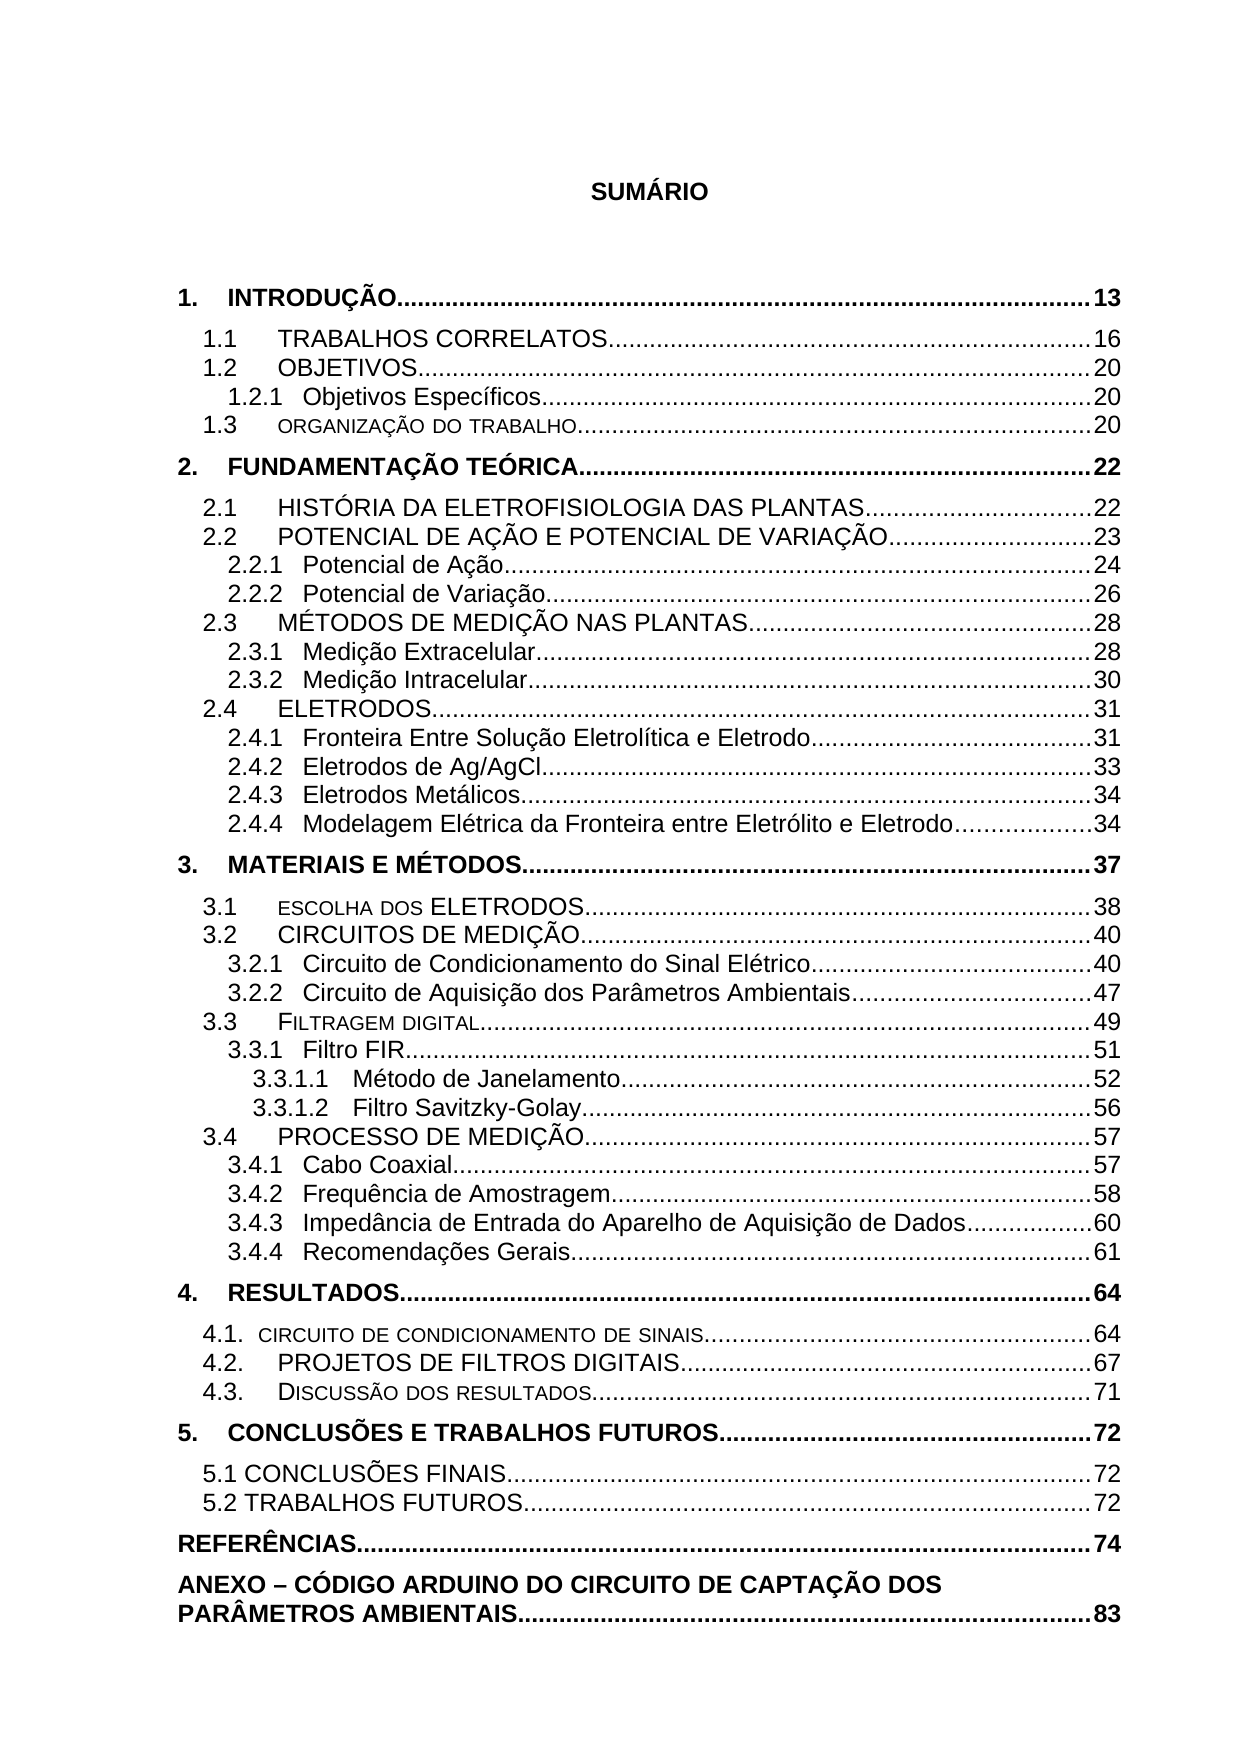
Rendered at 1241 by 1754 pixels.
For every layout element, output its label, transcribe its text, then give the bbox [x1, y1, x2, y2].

text 2.3 MÉTODOS DE MEDIÇÃO NAS PLANTAS 28 [202, 608, 1122, 637]
text 4.3. Discussão dos resultados 71 [202, 1377, 1122, 1405]
text 2. FUNDAMENTAÇÃO TEÓRICA 22 [177, 452, 1122, 480]
text 2.3.2 Medição Intracelular 30 [227, 665, 1122, 694]
text 4.1. circuito de condicionamento de sinais 64 [202, 1319, 1122, 1348]
text 1.3 organização do trabalho 20 [202, 410, 1122, 439]
text REFERÊNCIAS 74 [177, 1529, 1122, 1558]
text 2.2.2 Potencial de Variação 26 [227, 579, 1122, 608]
text 1.2.1 Objetivos Específicos 20 [227, 382, 302, 410]
text 2.3.1 Medição Extracelular 28 [227, 637, 1122, 665]
text 1. INTRODUÇÃO 13 [177, 283, 1122, 312]
text 2.2.1 Potencial de Ação 24 [227, 550, 1122, 579]
text 3.3.1 Filtro FIR 51 [405, 1035, 1122, 1064]
text 3.1 escolha dos ELETRODOS 38 [202, 892, 1122, 920]
text 3. MATERIAIS E MÉTODOS 37 [177, 850, 1122, 879]
text 2.4.4 Modelagem Elétrica da Fronteira entre Eletrólito e Eletrodo 34 [227, 809, 1122, 838]
text 1.1 TRABALHOS CORRELATOS 16 [202, 324, 1122, 353]
text 3.4.2 Frequência de Amostragem 58 [227, 1179, 1122, 1208]
text 3.3.1.1 Método de Janelamento 52 [252, 1064, 1122, 1093]
text 3.3 Filtragem digital 49 [202, 1007, 1122, 1035]
text 3.3.1.2 Filtro Savitzky-Golay 56 [252, 1093, 1122, 1122]
text 3.4 PROCESSO DE MEDIÇÃO 57 [202, 1122, 1122, 1150]
text 3.2.1 Circuito de Condicionamento do Sinal Elétrico 40 [227, 949, 1122, 978]
text 1.2 OBJETIVOS 20 [202, 353, 1122, 382]
text 2.4.3 Eletrodos Metálicos 34 [227, 780, 1122, 809]
text 4.2. PROJETOS DE FILTROS DIGITAIS 67 [202, 1348, 1122, 1377]
text 5.2 TRABALHOS FUTUROS 72 [202, 1488, 1122, 1517]
text 2.4 ELETRODOS 31 [202, 694, 1122, 723]
text 5. CONCLUSÕES E TRABALHOS FUTUROS 72 [177, 1418, 1122, 1447]
text 5.1 CONCLUSÕES FINAIS 72 [202, 1459, 1122, 1488]
text 3.4.1 Cabo Coaxial 57 [227, 1150, 1122, 1179]
text 2.4.2 Eletrodos de Ag/AgCl 33 [227, 752, 1122, 780]
text Sumário [177, 177, 1122, 206]
text 3.2 CIRCUITOS DE MEDIÇÃO 40 [202, 920, 1122, 949]
text 3.4.4 Recomendações Gerais 61 [227, 1237, 1122, 1265]
text 3.3.1 Filtro FIR 51 [227, 1035, 302, 1064]
text ANEXO – Código Arduino do CIRCUITO de captação dos parâmetros ambientais 83 [177, 1570, 1122, 1628]
text 3.2.2 Circuito de Aquisição dos Parâmetros Ambientais 47 [227, 978, 1122, 1007]
text 2.4.1 Fronteira Entre Solução Eletrolítica e Eletrodo 31 [227, 723, 1122, 752]
text 2.2 POTENCIAL DE AÇÃO E POTENCIAL DE VARIAÇÃO 23 [202, 522, 1122, 550]
text 3.4.3 Impedância de Entrada do Aparelho de Aquisição de Dados 60 [227, 1208, 1122, 1237]
text 4. RESULTADOS 64 [177, 1278, 1122, 1307]
text 1.2.1 Objetivos Específicos 20 [541, 382, 1122, 410]
text 2.1 HISTÓRIA DA ELETROFISIOLOGIA DAS PLANTAS 22 [202, 493, 1122, 522]
